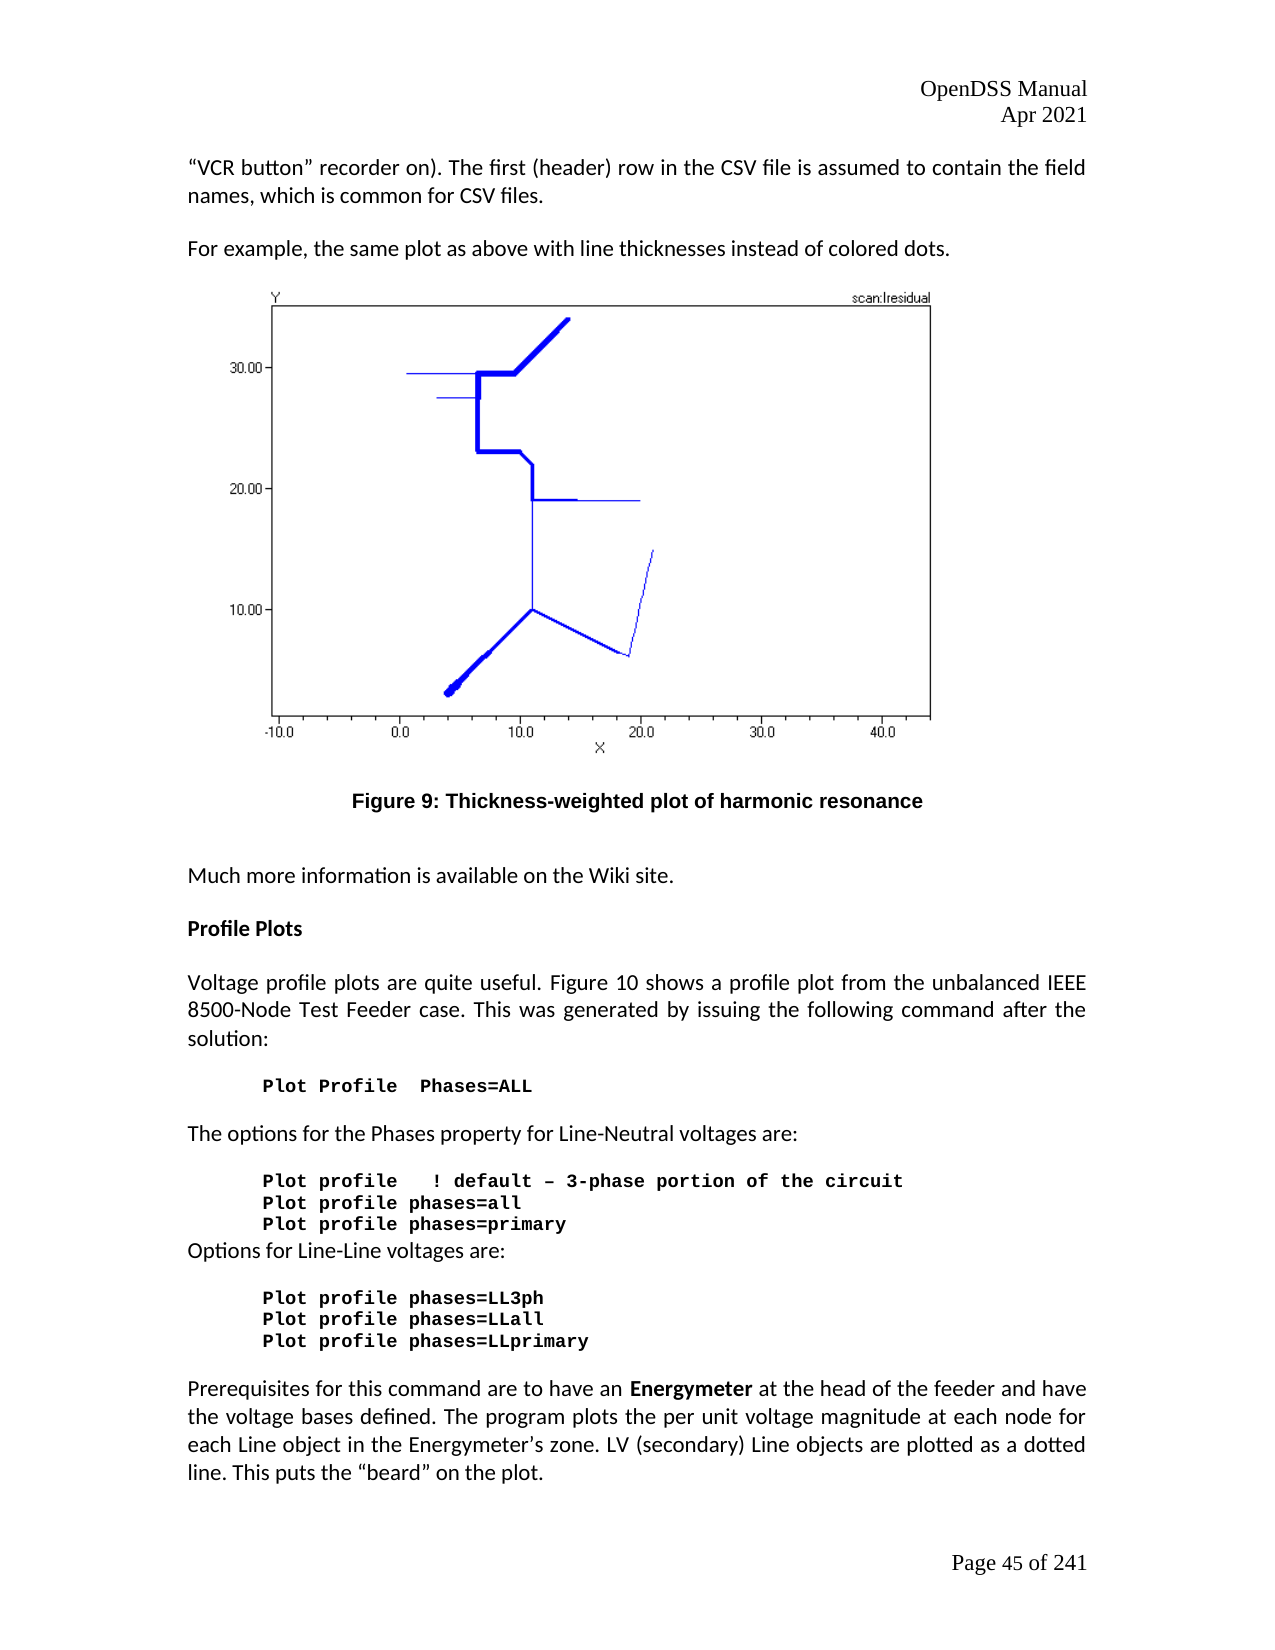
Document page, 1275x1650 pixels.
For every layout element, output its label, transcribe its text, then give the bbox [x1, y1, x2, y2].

text The options for the Phases property for Line-Neutral voltages are: [187, 1119, 1087, 1147]
text For example, the same plot as above with line thicknesses instead of colored dots. [187, 234, 1087, 262]
text Plot Profile Phases=ALL [262, 1077, 1087, 1098]
text Voltage profile plots are quite useful. Figure 10 shows a profile plot from the unbalanced IEEE 8500-Node Test Feeder case. This was generated by issuing the following command after the solution: [187, 968, 1087, 1052]
text Plot profile phases=LL3ph [262, 1289, 1087, 1310]
text Plot profile phases=LLall [262, 1310, 1087, 1331]
text Plot profile phases=LLprimary [262, 1331, 1087, 1353]
text Much more information is available on the Wiki site. [187, 862, 1087, 889]
text Plot profile ! default – 3-phase portion of the circuit [262, 1172, 1087, 1193]
text Profile Plots [187, 914, 1087, 943]
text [187, 153, 1087, 209]
text Prerequisites for this command are to have an Energymeter at the head of the feeder and have the voltage bases defined. The program plots the per unit voltage magnitude at each node for each Line object in the Energymeter’s zone. LV (secondary) Line objects are plotted as a dotted line. This puts the “beard” on the plot. [187, 1374, 1087, 1486]
text Options for Line-Line voltages are: [187, 1236, 1087, 1264]
picture [187, 286, 954, 764]
text Plot profile phases=primary [262, 1215, 1087, 1236]
text Figure 9: Thickness-weighted plot of harmonic resonance [187, 789, 1087, 813]
text Plot profile phases=all [262, 1193, 1087, 1215]
